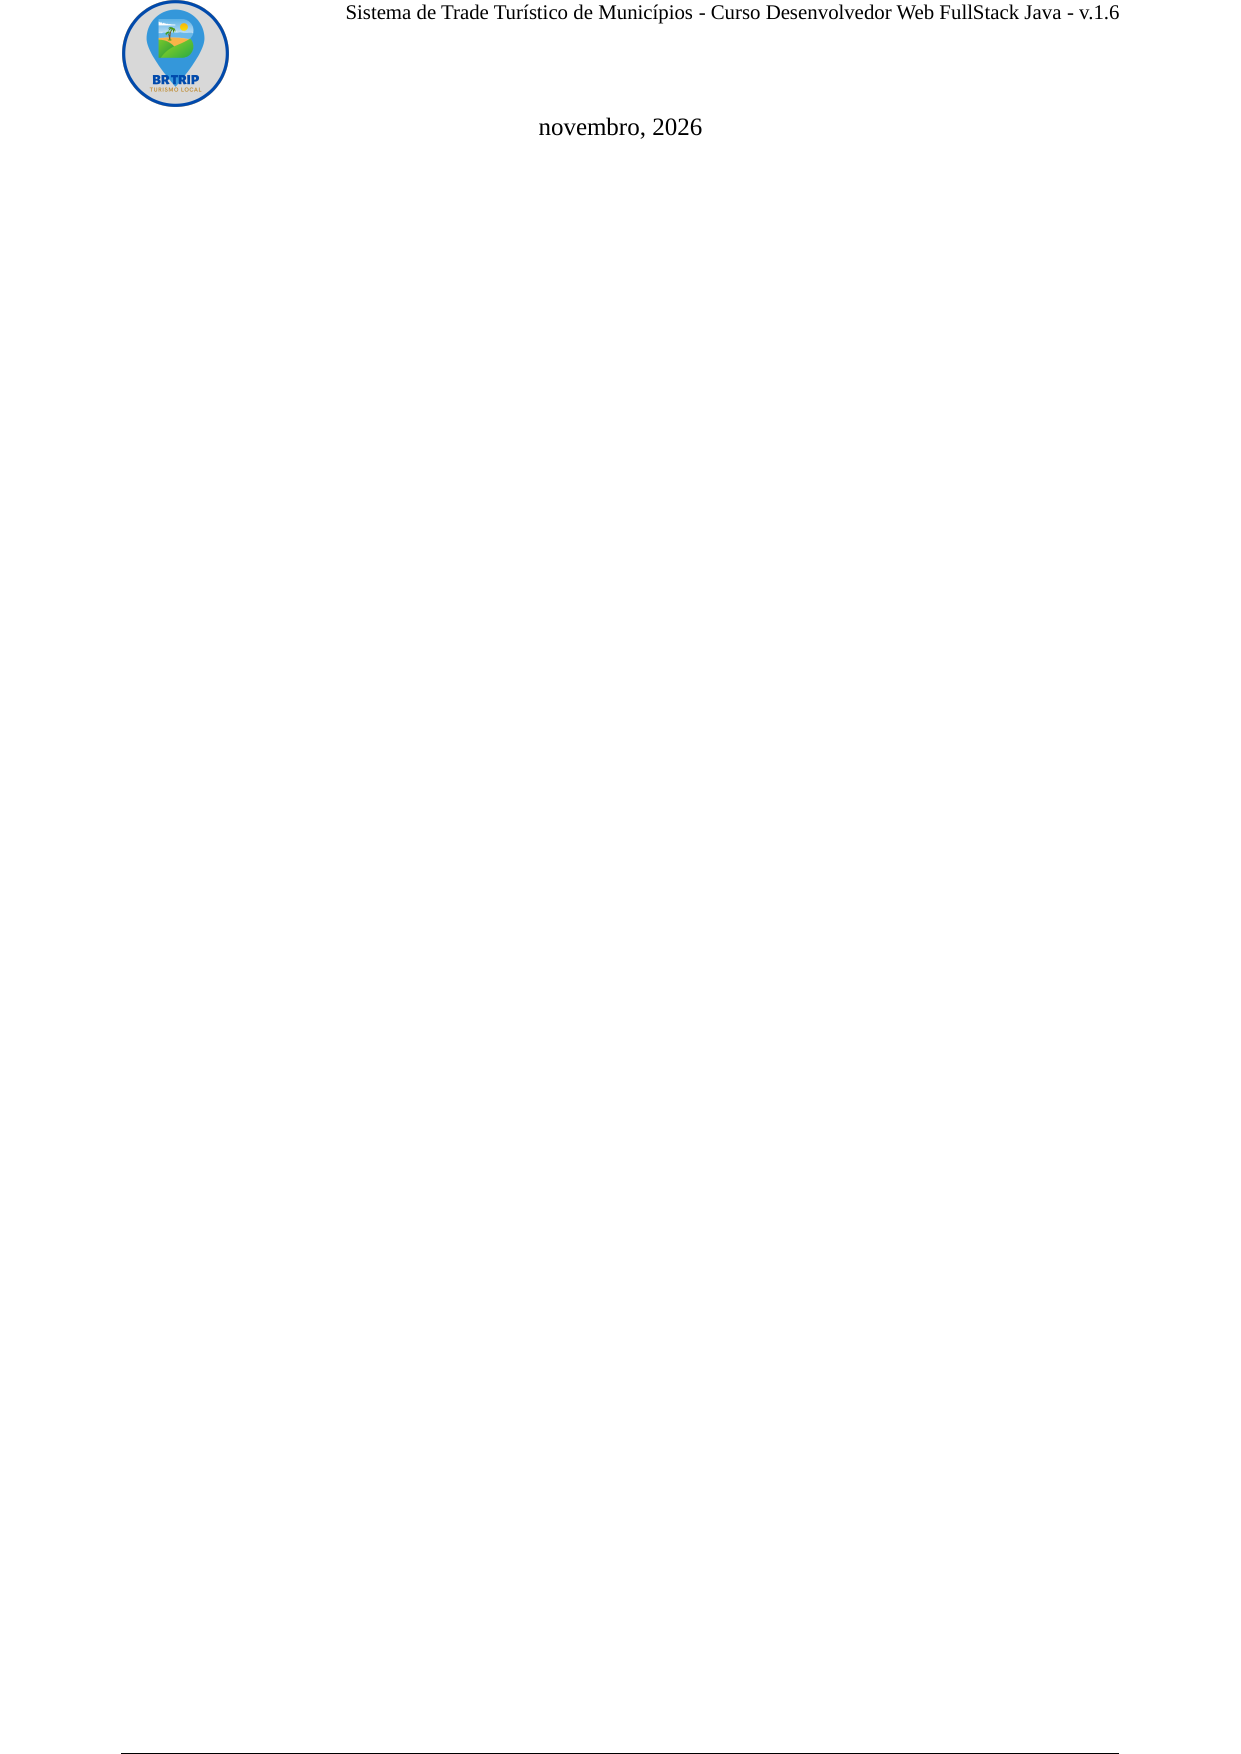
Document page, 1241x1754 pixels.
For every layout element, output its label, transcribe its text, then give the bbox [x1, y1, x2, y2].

picture [121, 0, 230, 99]
text May, 2021 [121, 99, 1119, 141]
